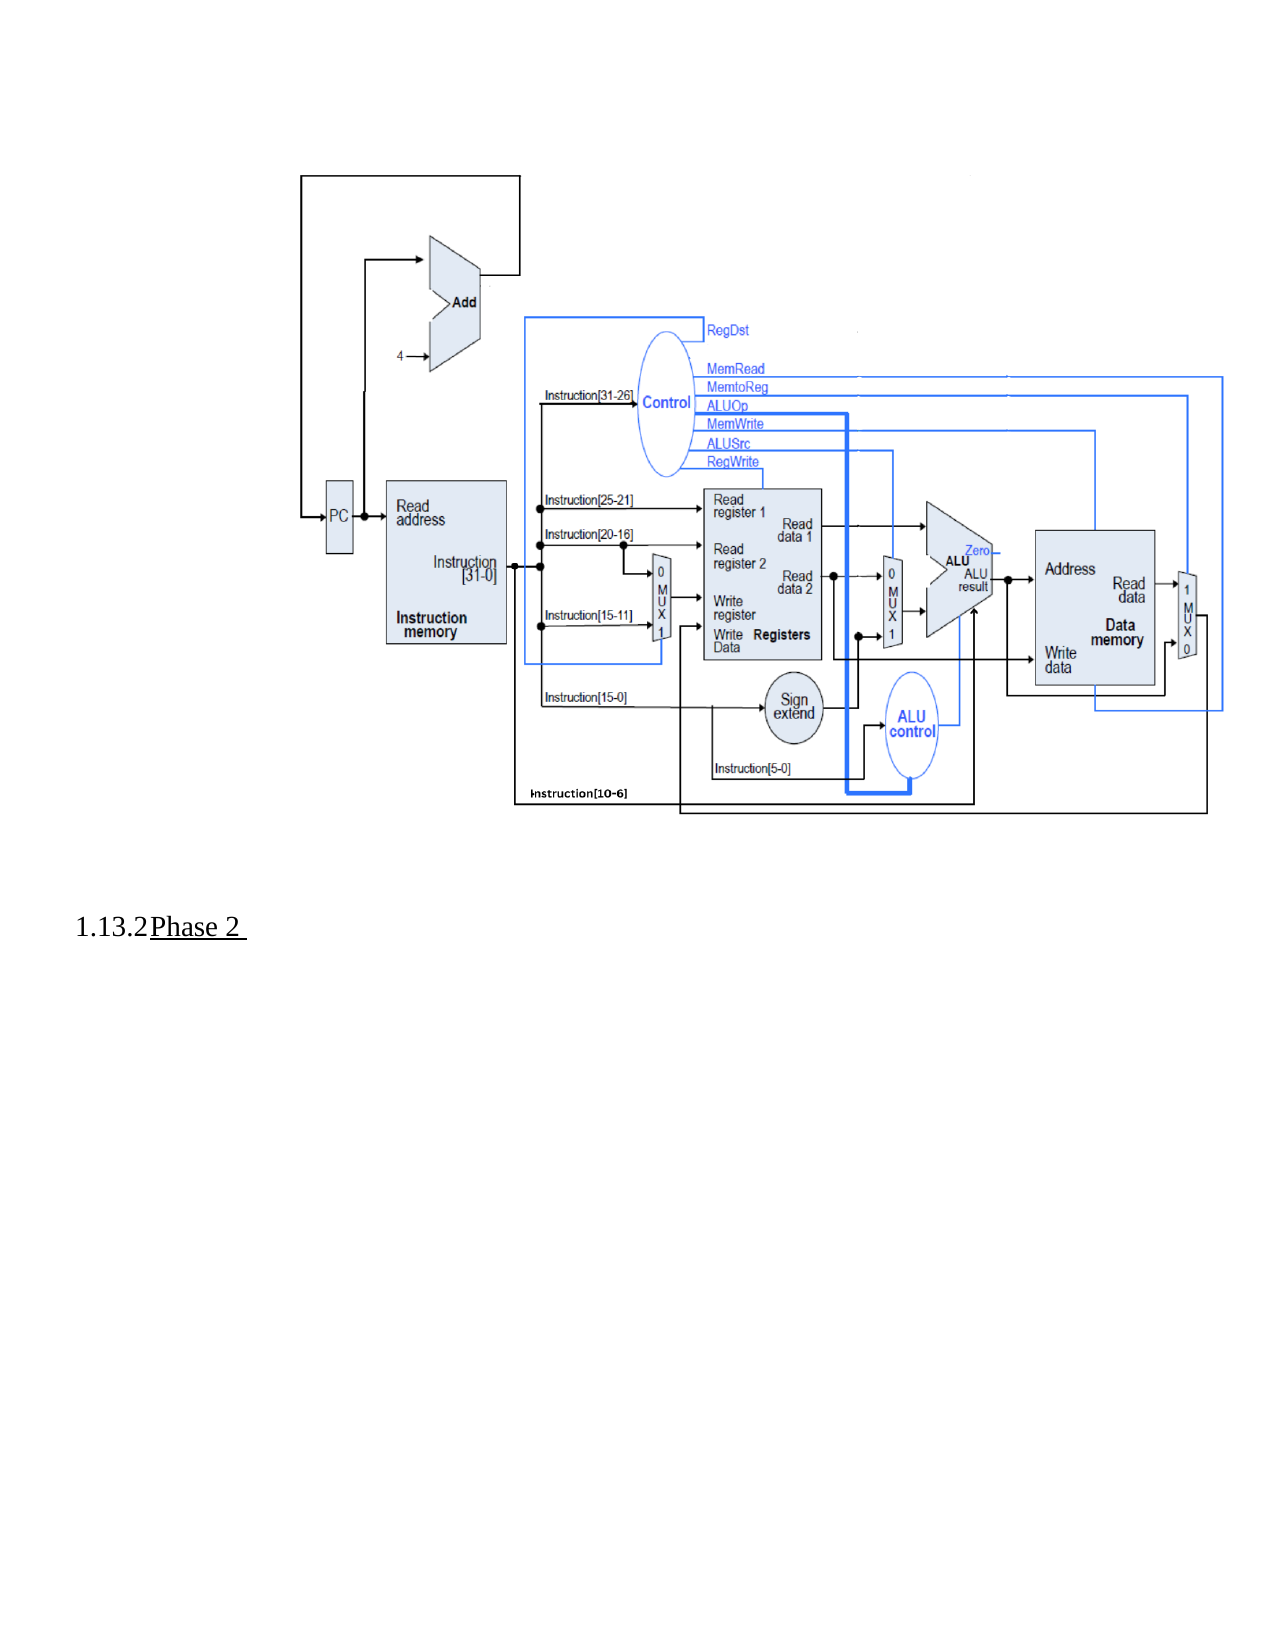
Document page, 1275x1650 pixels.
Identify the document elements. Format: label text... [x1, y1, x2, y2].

subtitle Phase 2 [75, 909, 1200, 943]
picture [75, 103, 1275, 885]
